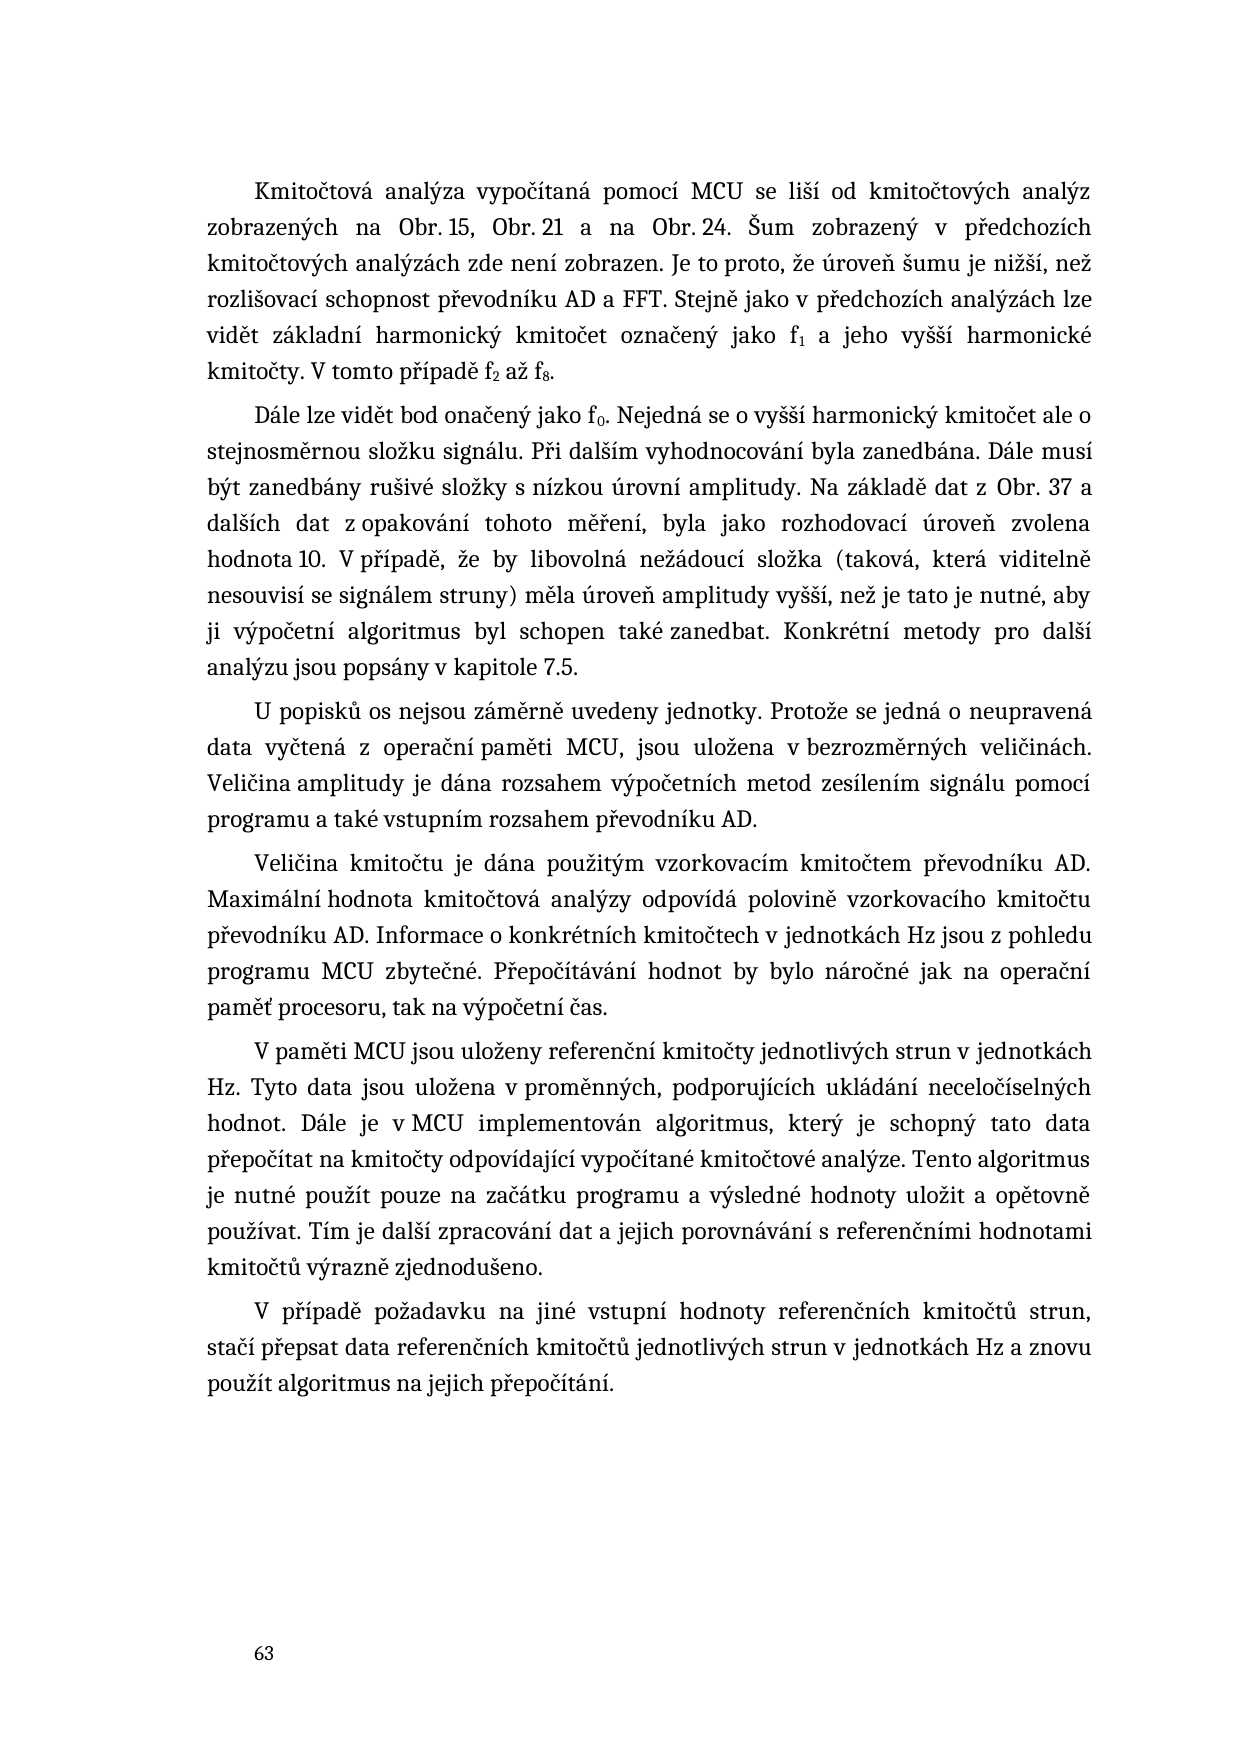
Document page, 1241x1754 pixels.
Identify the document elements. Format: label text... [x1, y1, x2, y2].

text U popisků os nejsou záměrně uvedeny jednotky. Protože se jedná o neupravená data vyčtená z operační paměti MCU, jsou uložena v bezrozměrných veličinách. Veličina amplitudy je dána rozsahem výpočetních metod zesílením signálu pomocí programu a také vstupním rozsahem převodníku AD. [207, 697, 1092, 833]
text Kmitočtová analýza vypočítaná pomocí MCU se liší od kmitočtových analýz zobrazených na obr. 15, obr. 21 a na obr. 24. Šum zobrazený v předchozích kmitočtových analýzách zde není zobrazen. Je to proto, že úroveň šumu je nižší, než rozlišovací schopnost převodníku AD a FFT. Stejně jako v předchozích analýzách lze vidět základní harmonický kmitočet označený jako f1 a jeho vyšší harmonické kmitočty. V tomto případě f2 až f8. [207, 177, 1092, 386]
text V případě požadavku na jiné vstupní hodnoty referenčních kmitočtů strun, stačí přepsat data referenčních kmitočtů jednotlivých strun v jednotkách Hz a znovu použít algoritmus na jejich přepočítání. [207, 1297, 1092, 1398]
text Dále lze vidět bod onačený jako f0. Nejedná se o vyšší harmonický kmitočet ale o stejnosměrnou složku signálu. Při dalším vyhodnocování byla zanedbána. Dále musí být zanedbány rušivé složky s nízkou úrovní amplitudy. Na základě dat z obr. 37 a dalších dat z opakování tohoto měření, byla jako rozhodovací úroveň zvolena hodnota 10. V případě, že by libovolná nežádoucí složka (taková, která viditelně nesouvisí se signálem struny) měla úroveň amplitudy vyšší, než je tato je nutné, aby ji výpočetní algoritmus byl schopen také zanedbat. Konkrétní metody pro další analýzu jsou popsány v kapitole 7.5. [207, 401, 1092, 681]
text V paměti MCU jsou uloženy referenční kmitočty jednotlivých strun v jednotkách Hz. Tyto data jsou uložena v proměnných, podporujících ukládání neceločíselných hodnot. Dále je v MCU implementován algoritmus, který je schopný tato data přepočítat na kmitočty odpovídající vypočítané kmitočtové analýze. Tento algoritmus je nutné použít pouze na začátku programu a výsledné hodnoty uložit a opětovně používat. Tím je další zpracování dat a jejich porovnávání s referenčními hodnotami kmitočtů výrazně zjednodušeno. [207, 1037, 1092, 1281]
text Veličina kmitočtu je dána použitým vzorkovacím kmitočtem převodníku AD. Maximální hodnota kmitočtová analýzy odpovídá polovině vzorkovacího kmitočtu převodníku AD. Informace o konkrétních kmitočtech v jednotkách Hz jsou z pohledu programu MCU zbytečné. Přepočítávání hodnot by bylo náročné jak na operační paměť procesoru, tak na výpočetní čas. [207, 849, 1092, 1022]
